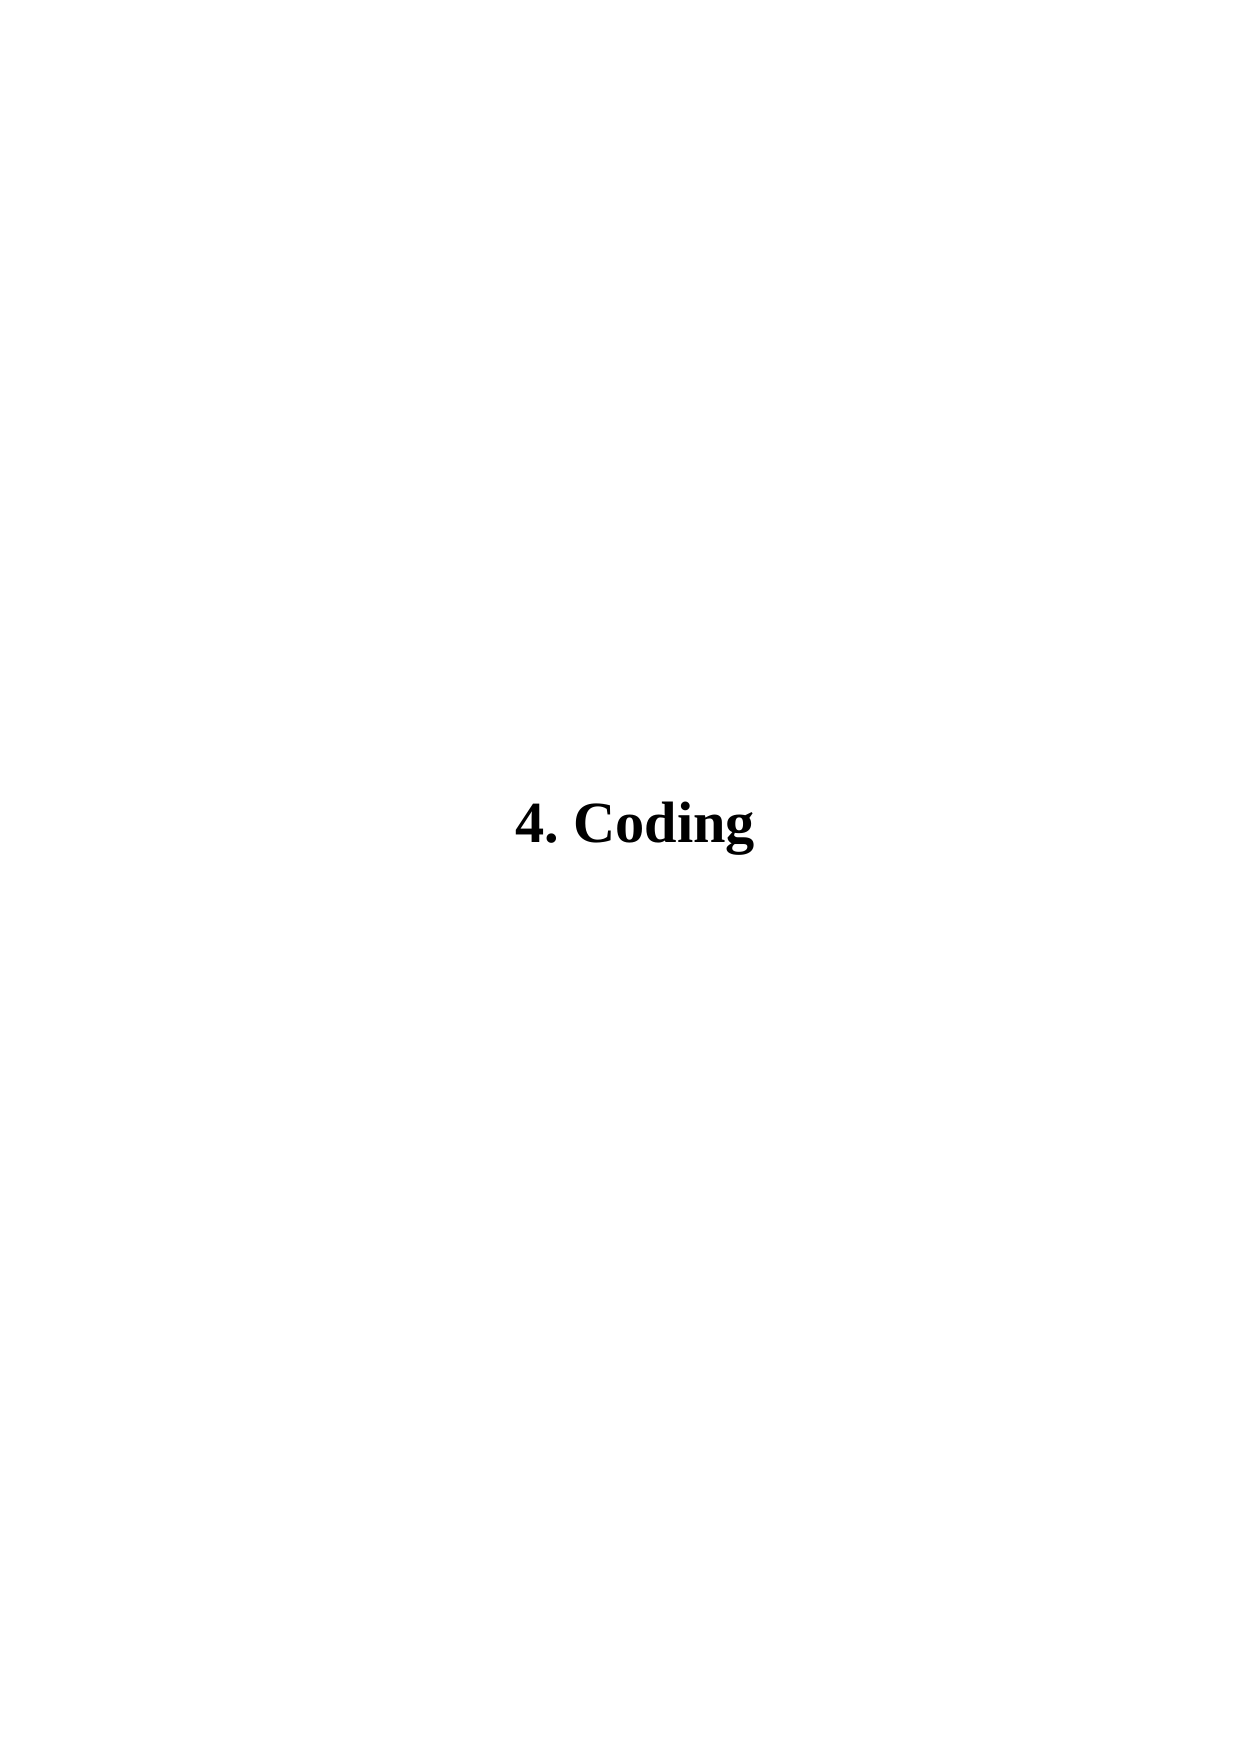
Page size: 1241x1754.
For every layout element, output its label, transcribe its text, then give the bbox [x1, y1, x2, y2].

text 4. Coding [89, 788, 1181, 855]
